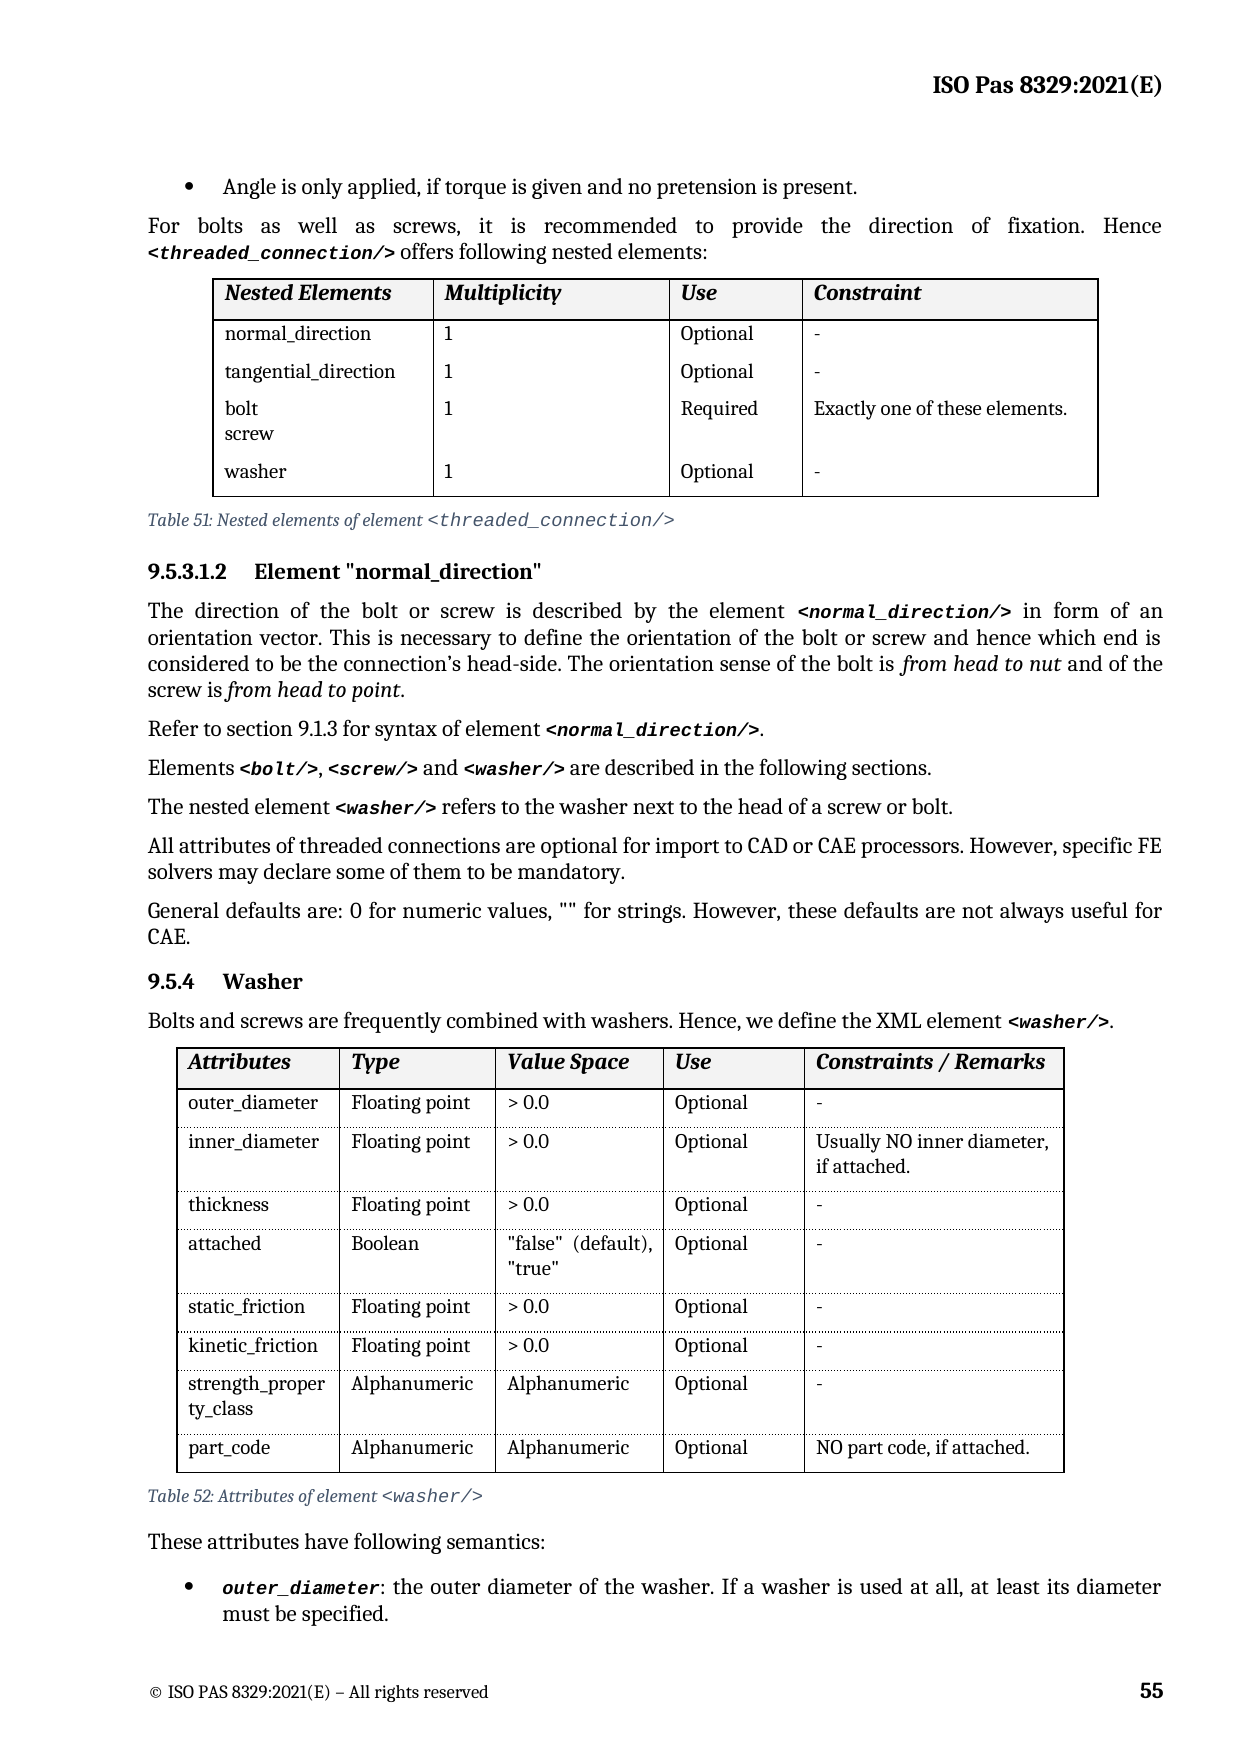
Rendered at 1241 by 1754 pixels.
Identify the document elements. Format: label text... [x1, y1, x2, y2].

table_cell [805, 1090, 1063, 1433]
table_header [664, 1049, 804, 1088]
text For bolts as well as screws, it is recommended to provide the direction of fixation. Hence <threaded_connection/> offers following nested elements: [148, 213, 1163, 265]
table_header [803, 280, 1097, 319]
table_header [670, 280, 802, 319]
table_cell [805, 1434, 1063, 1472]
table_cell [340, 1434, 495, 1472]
text Bolts and screws are frequently combined with washers. Hence, we define the XML element <washer/>. [148, 1008, 1163, 1034]
subtitle Element "normal_direction" [148, 559, 1163, 585]
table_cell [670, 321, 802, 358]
text The nested element <washer/> refers to the washer next to the head of a screw or bolt. [148, 793, 1163, 820]
list outer_diameter: the outer diameter of the washer. If a washer is used at all, at least its diameter must be specified. [185, 1574, 1163, 1627]
text All attributes of threaded connections are optional for import to CAD or CAE processors. However, specific FE solvers may declare some of them to be mandatory. [148, 832, 1163, 885]
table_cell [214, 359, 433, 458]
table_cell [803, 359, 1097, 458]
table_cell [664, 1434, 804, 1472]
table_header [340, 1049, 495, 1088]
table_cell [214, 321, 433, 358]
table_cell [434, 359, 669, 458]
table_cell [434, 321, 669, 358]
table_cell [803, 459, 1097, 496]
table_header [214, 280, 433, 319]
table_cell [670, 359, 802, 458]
subtitle Washer [148, 969, 1163, 995]
text Elements <bolt/>, <screw/> and <washer/> are described in the following sections. [148, 755, 1163, 781]
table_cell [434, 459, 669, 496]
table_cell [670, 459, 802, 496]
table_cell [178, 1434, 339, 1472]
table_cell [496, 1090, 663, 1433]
list Angle is only applied, if torque is given and no pretension is present. [185, 174, 1163, 200]
text The direction of the bolt or screw is described by the element <normal_direction/> in form of an orientation vector. This is necessary to define the orientation of the bolt or screw and hence which end is considered to be the connection’s head-side. The orientation sense of the bolt is from head to nut and of the screw is from head to point. [148, 598, 1163, 703]
text These attributes have following semantics: [148, 1529, 1163, 1555]
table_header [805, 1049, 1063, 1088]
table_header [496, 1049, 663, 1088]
text General defaults are: 0 for numeric values, "" for strings. However, these defaults are not always useful for CAE. [148, 898, 1163, 950]
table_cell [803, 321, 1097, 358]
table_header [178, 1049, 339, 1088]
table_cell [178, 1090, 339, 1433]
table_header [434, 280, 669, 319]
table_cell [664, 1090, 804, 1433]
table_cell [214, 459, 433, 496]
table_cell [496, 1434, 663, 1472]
text Refer to section 9.1.3 for syntax of element <normal_direction/>. [148, 716, 1163, 742]
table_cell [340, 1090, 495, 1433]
